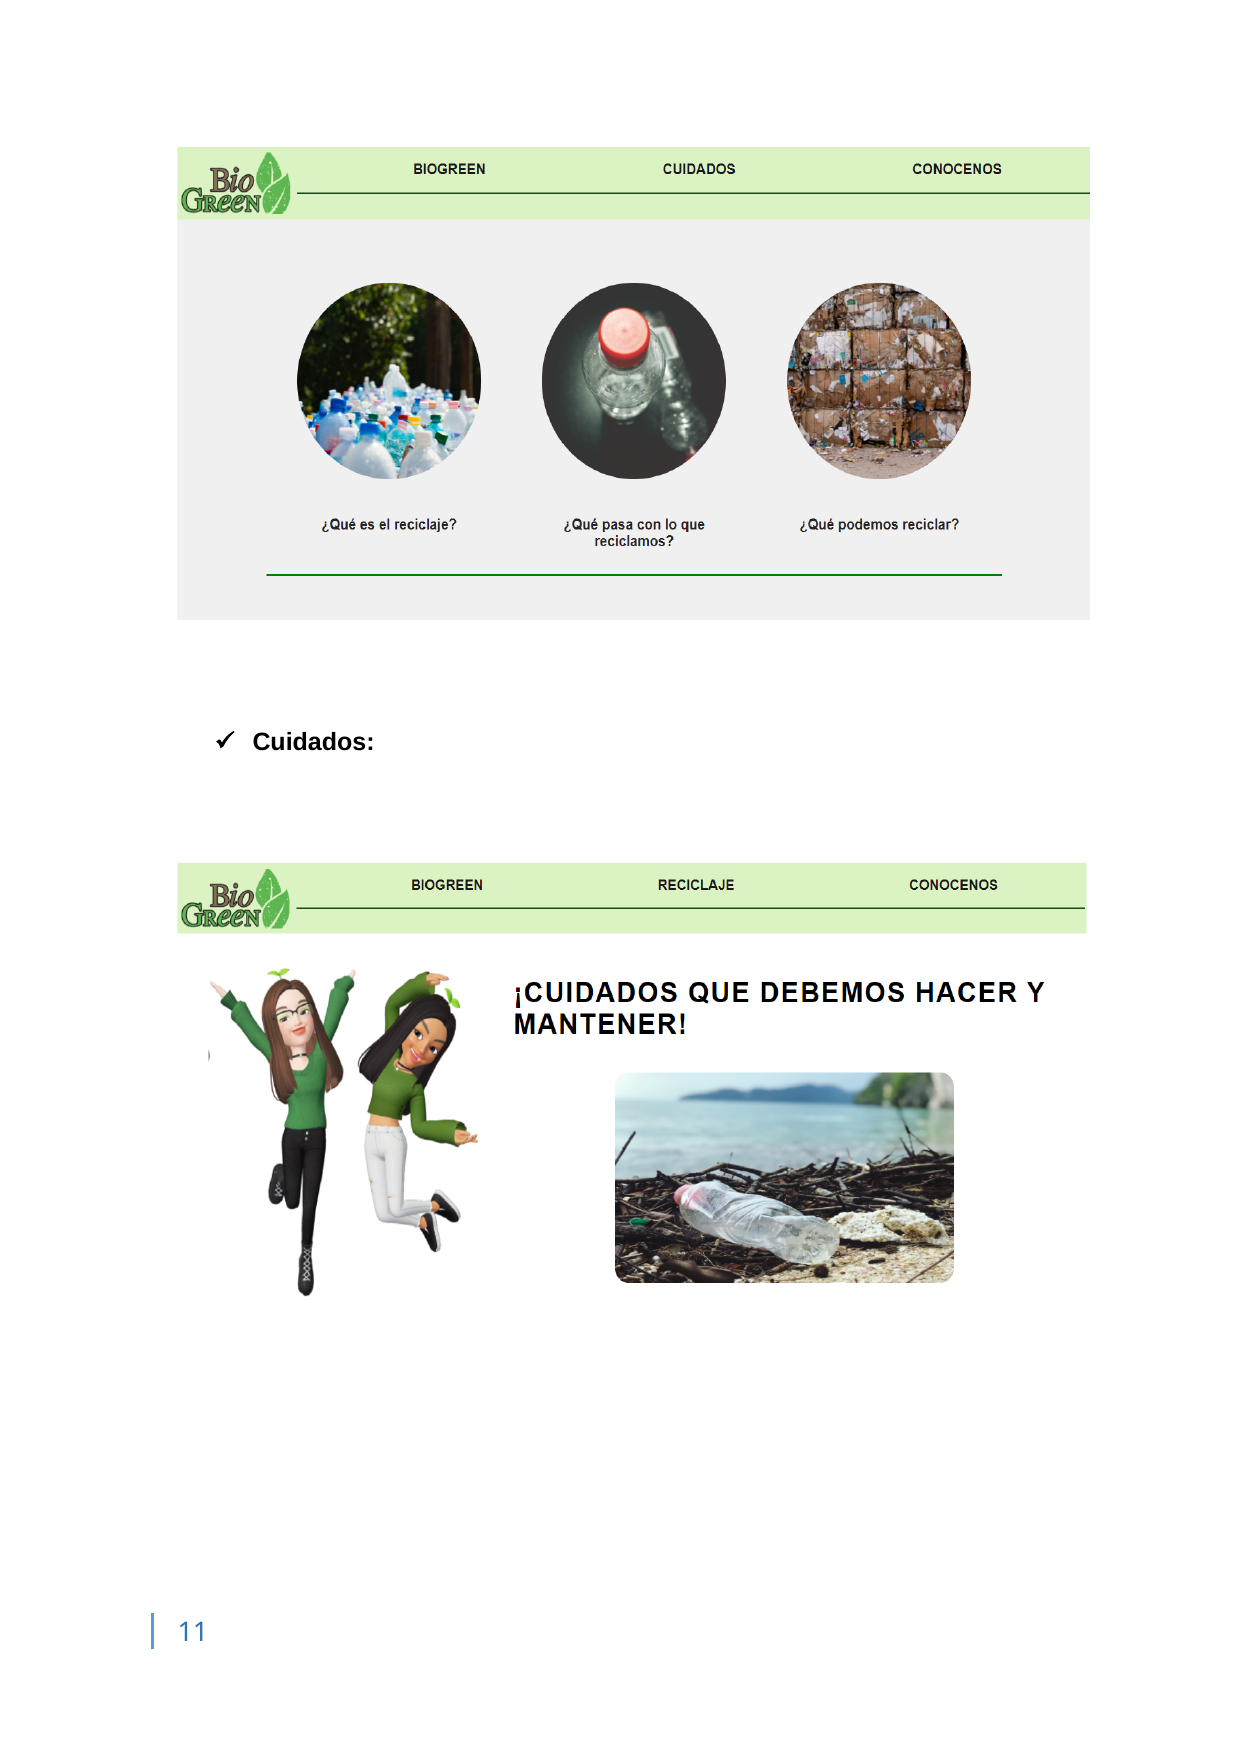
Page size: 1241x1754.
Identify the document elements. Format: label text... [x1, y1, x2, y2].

list Cuidados: [215, 727, 1063, 756]
